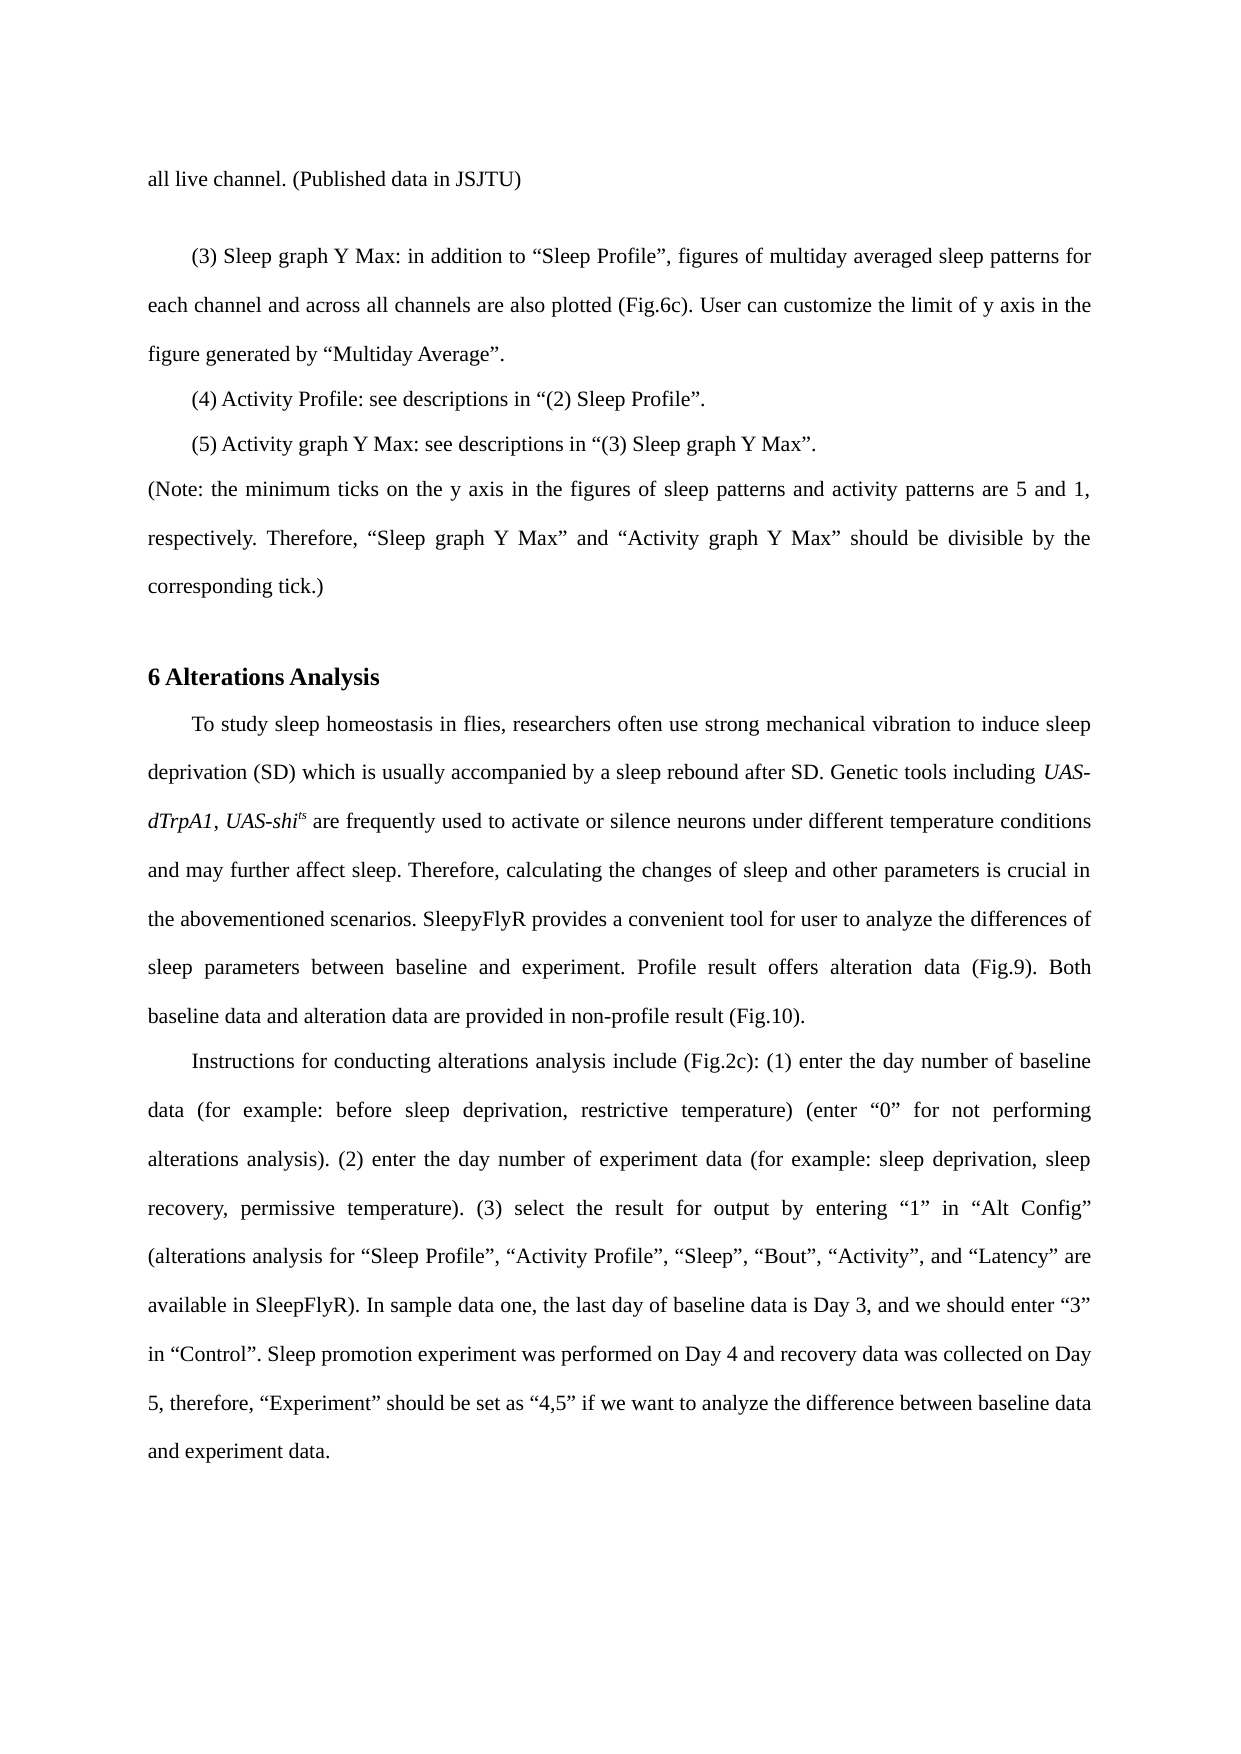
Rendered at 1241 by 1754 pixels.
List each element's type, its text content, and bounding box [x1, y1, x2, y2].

text Instructions for conducting alterations analysis include (Fig.2c): (1) enter the day number of baseline data (for example: before sleep deprivation, restrictive temperature) (enter “0” for not performing alterations analysis). (2) enter the day number of experiment data (for example: sleep deprivation, sleep recovery, permissive temperature). (3) select the result for output by entering “1” in “Alt Config” (alterations analysis for “Sleep Profile”, “Activity Profile”, “Sleep”, “Bout”, “Activity”, and “Latency” are available in SleepFlyR). In sample data one, the last day of baseline data is Day 3, and we should enter “3” in “Control”. Sleep promotion experiment was performed on Day 4 and recovery data was collected on Day 5, therefore, “Experiment” should be set as “4,5” if we want to analyze the difference between baseline data and experiment data. [148, 1044, 1092, 1467]
text (4) Activity Profile: see descriptions in “(2) Sleep Profile”. [148, 382, 1092, 415]
text (3) Sleep graph Y Max: in addition to “Sleep Profile”, figures of multiday averaged sleep patterns for each channel and across all channels are also plotted (Fig.6c). User can customize the limit of y axis in the figure generated by “Multiday Average”. [148, 239, 1092, 369]
text To study sleep homeostasis in flies, researchers often use strong mechanical vibration to induce sleep deprivation (SD) which is usually accompanied by a sleep rebound after SD. Genetic tools including UAS-dTrpA1, UAS-shits are frequently used to activate or silence neurons under different temperature conditions and may further affect sleep. Therefore, calculating the changes of sleep and other parameters is crucial in the abovementioned scenarios. SleepyFlyR provides a convenient tool for user to analyze the differences of sleep parameters between baseline and experiment. Profile result offers alteration data (Fig.9). Both baseline data and alteration data are provided in non-profile result (Fig.10). [148, 707, 1092, 1032]
text (Note: the minimum ticks on the y axis in the figures of sleep patterns and activity patterns are 5 and 1, respectively. Therefore, “Sleep graph Y Max” and “Activity graph Y Max” should be divisible by the corresponding tick.) [148, 472, 1092, 602]
text 6 Alterations Analysis [148, 660, 1092, 693]
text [148, 162, 1092, 194]
text (5) Activity graph Y Max: see descriptions in “(3) Sleep graph Y Max”. [148, 427, 1092, 460]
